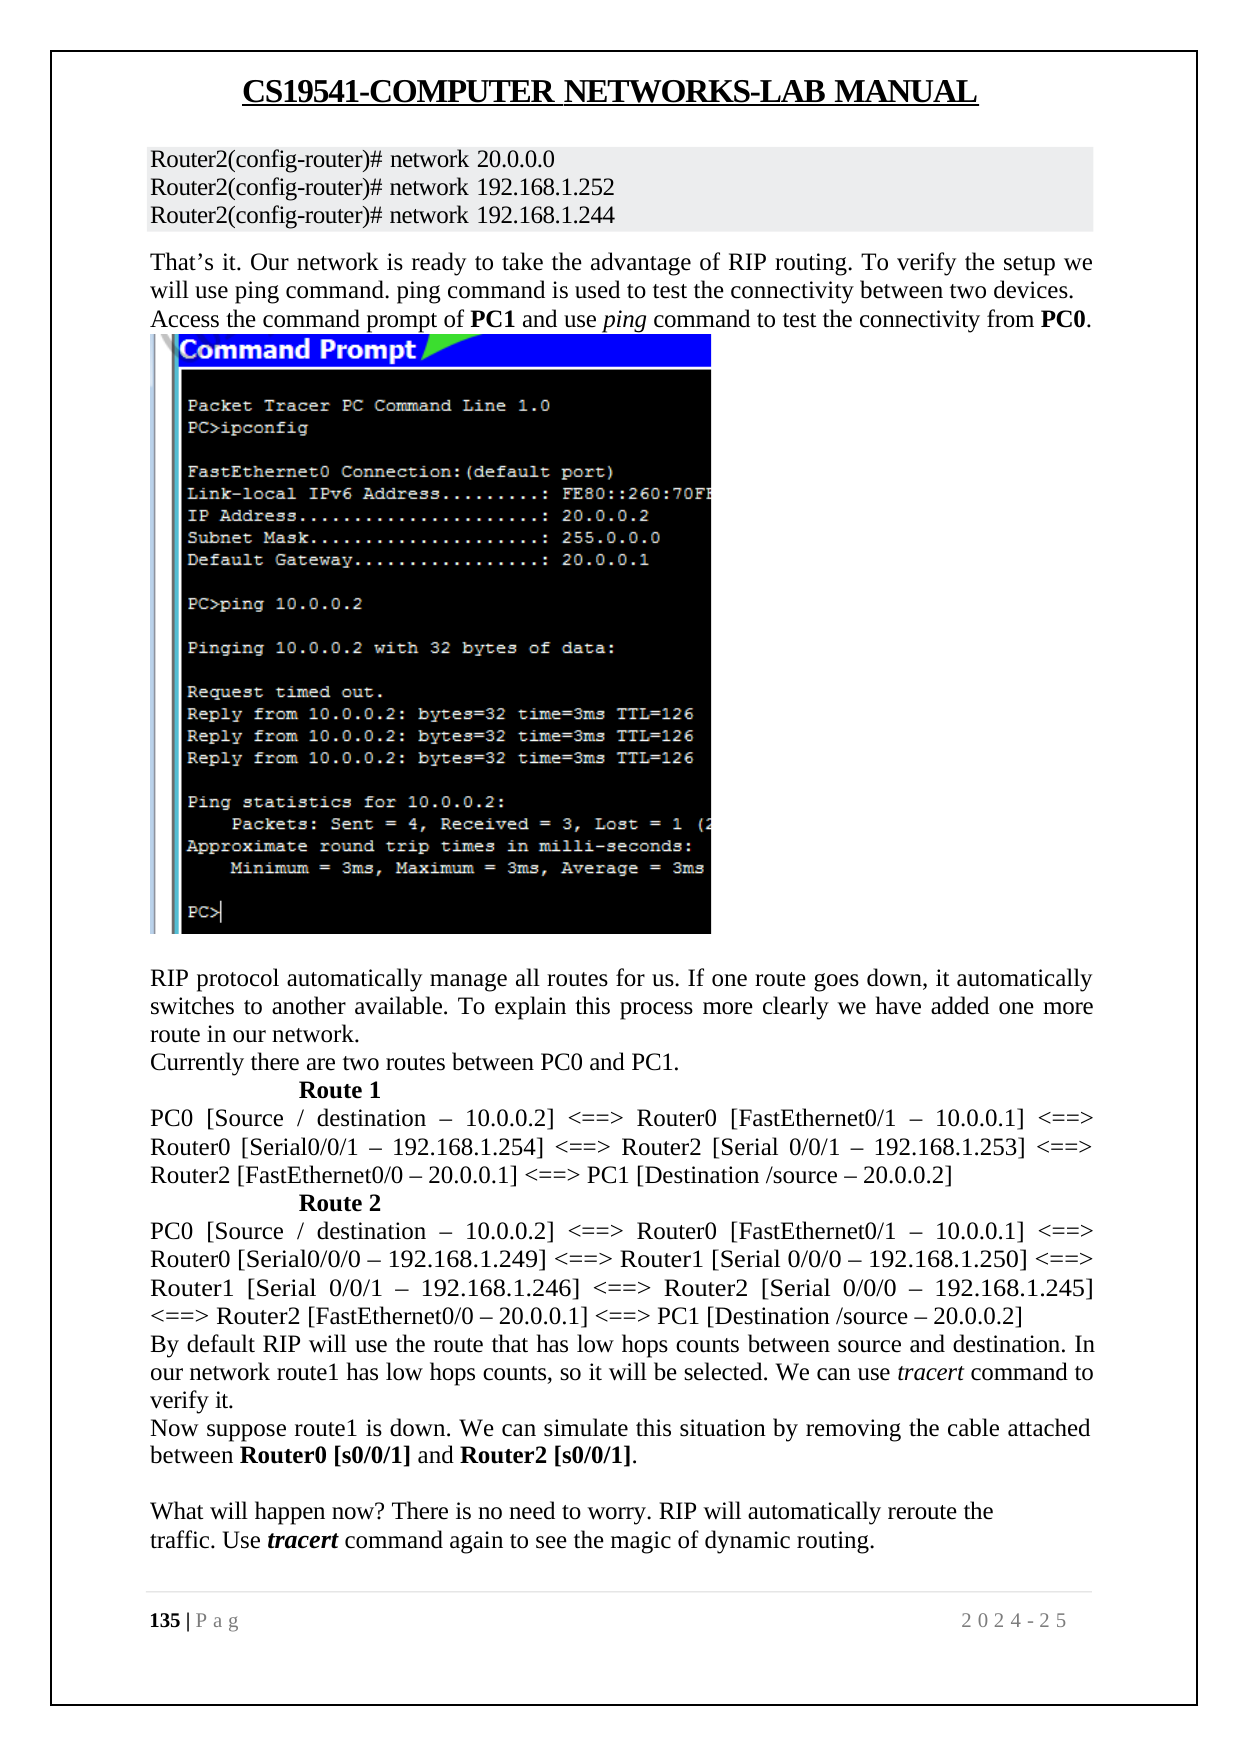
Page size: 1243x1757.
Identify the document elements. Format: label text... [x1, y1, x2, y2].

text Access the command prompt of PC1 and use ping command to test the connectivity from PC0. [150, 304, 1196, 333]
text Route 2 [298, 1189, 1196, 1217]
text RIP protocol automatically manage all routes for us. If one route goes down, it automatically switches to another available. To explain this process more clearly we have added one more route in our network. [150, 963, 1094, 1048]
text Now suppose route1 is down. We can simulate this situation by removing the cable attached between Router0 [s0/0/1] and Router2 [s0/0/1]. [150, 1414, 1092, 1469]
text Route 1 [298, 1076, 1196, 1104]
text That’s it. Our network is ready to take the advantage of RIP routing. To verify the setup we will use ping command. ping command is used to test the connectivity between two devices. [150, 249, 1093, 304]
text PC0 [Source / destination – 10.0.0.2] <==> Router0 [FastEthernet0/1 – 10.0.0.1] <==> Router0 [Serial0/0/0 – 192.168.1.249] <==> Router1 [Serial 0/0/0 – 192.168.1.250] <==> Router1 [Serial 0/0/1 – 192.168.1.246] <==> Router2 [Serial 0/0/0 – 192.168.1.245] <==> Router2 [FastEthernet0/0 – 20.0.0.1] <==> PC1 [Destination /source – 20.0.0.2] [150, 1217, 1094, 1330]
picture [150, 334, 712, 934]
text What will happen now? There is no need to worry. RIP will automatically reroute the traffic. Use tracert command again to see the magic of dynamic routing. [150, 1498, 1063, 1554]
text PC0 [Source / destination – 10.0.0.2] <==> Router0 [FastEthernet0/1 – 10.0.0.1] <==> Router0 [Serial0/0/1 – 192.168.1.254] <==> Router2 [Serial 0/0/1 – 192.168.1.253] <==> Router2 [FastEthernet0/0 – 20.0.0.1] <==> PC1 [Destination /source – 20.0.0.2] [150, 1104, 1094, 1189]
text By default RIP will use the route that has low hops counts between source and destination. In our network route1 has low hops counts, so it will be selected. We can use tracert command to verify it. [150, 1330, 1095, 1414]
text Currently there are two routes between PC0 and PC1. [150, 1048, 1196, 1076]
